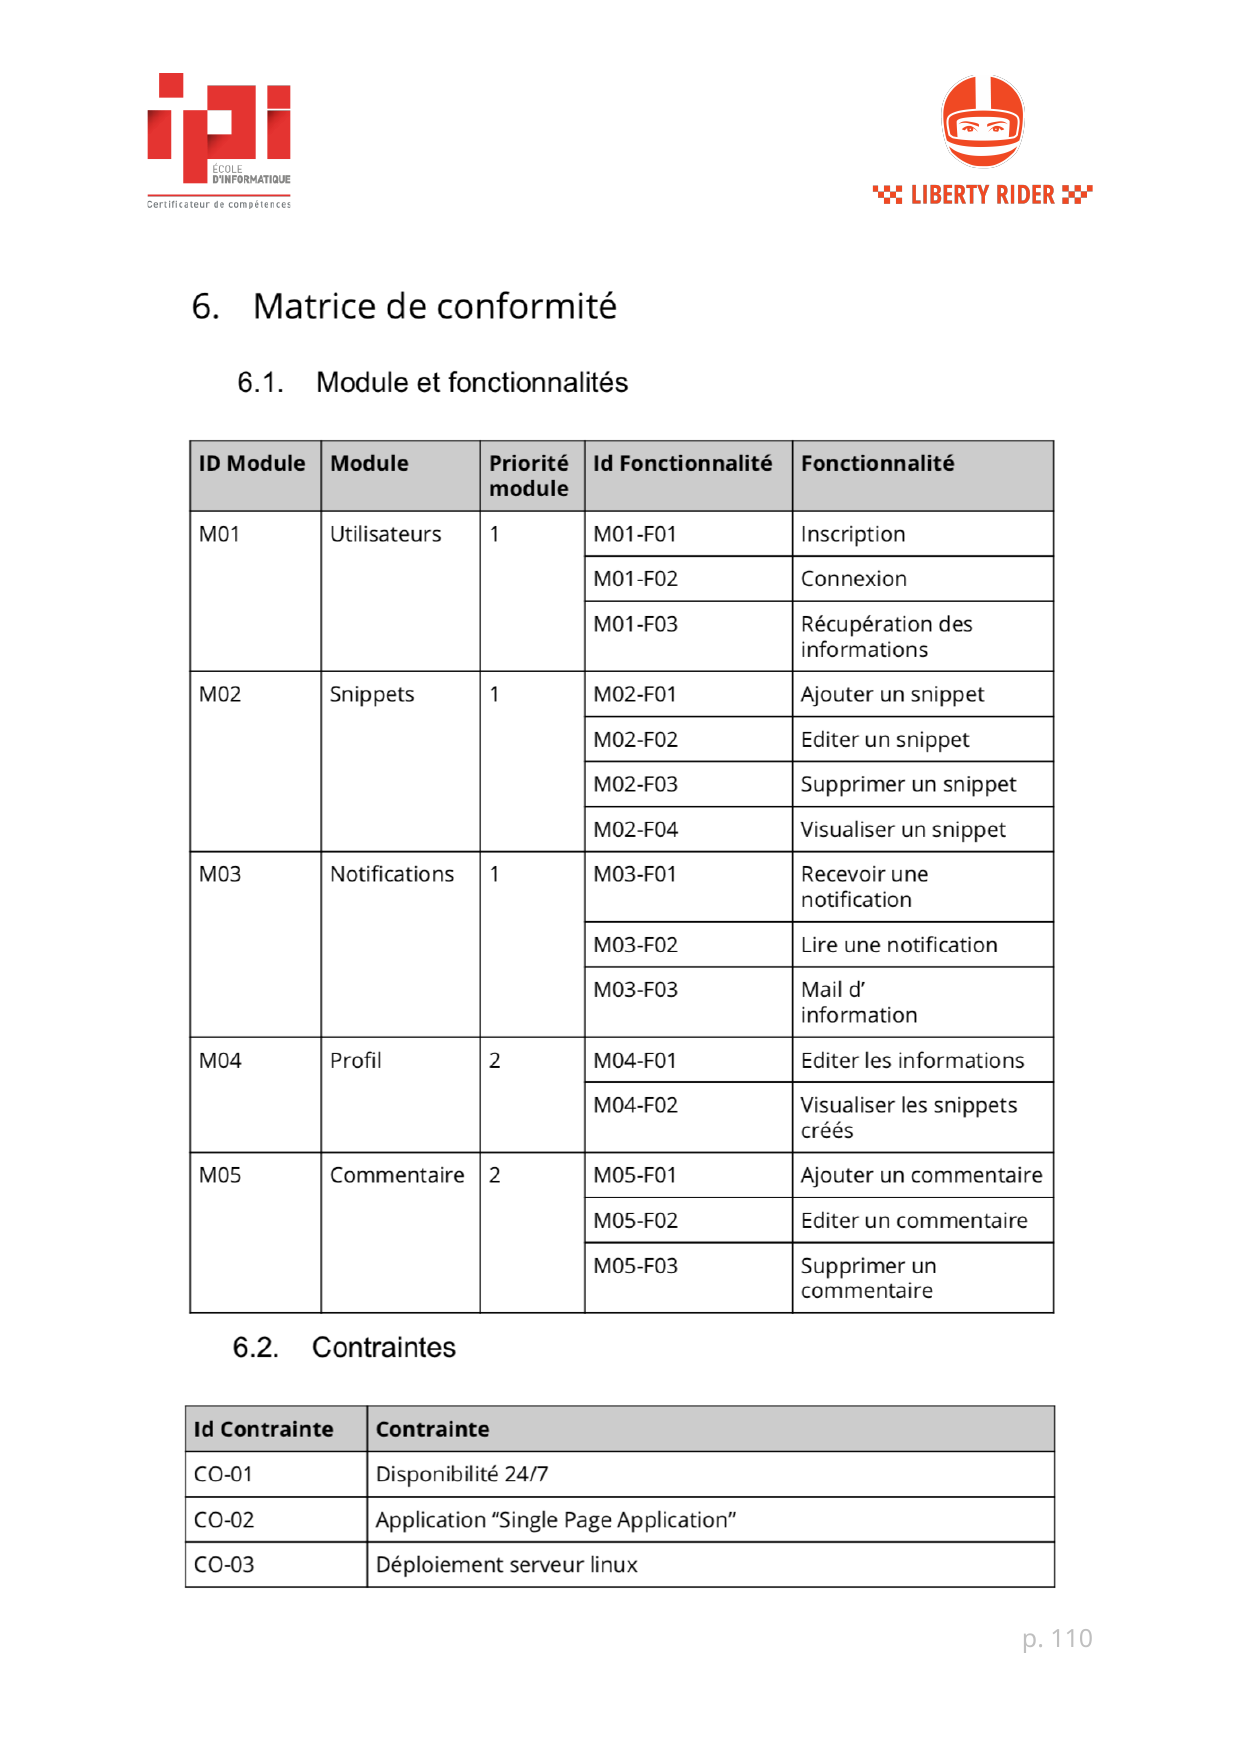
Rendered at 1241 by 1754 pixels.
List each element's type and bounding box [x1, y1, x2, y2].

picture [872, 75, 1093, 209]
picture [147, 73, 291, 209]
picture [177, 272, 1064, 1602]
